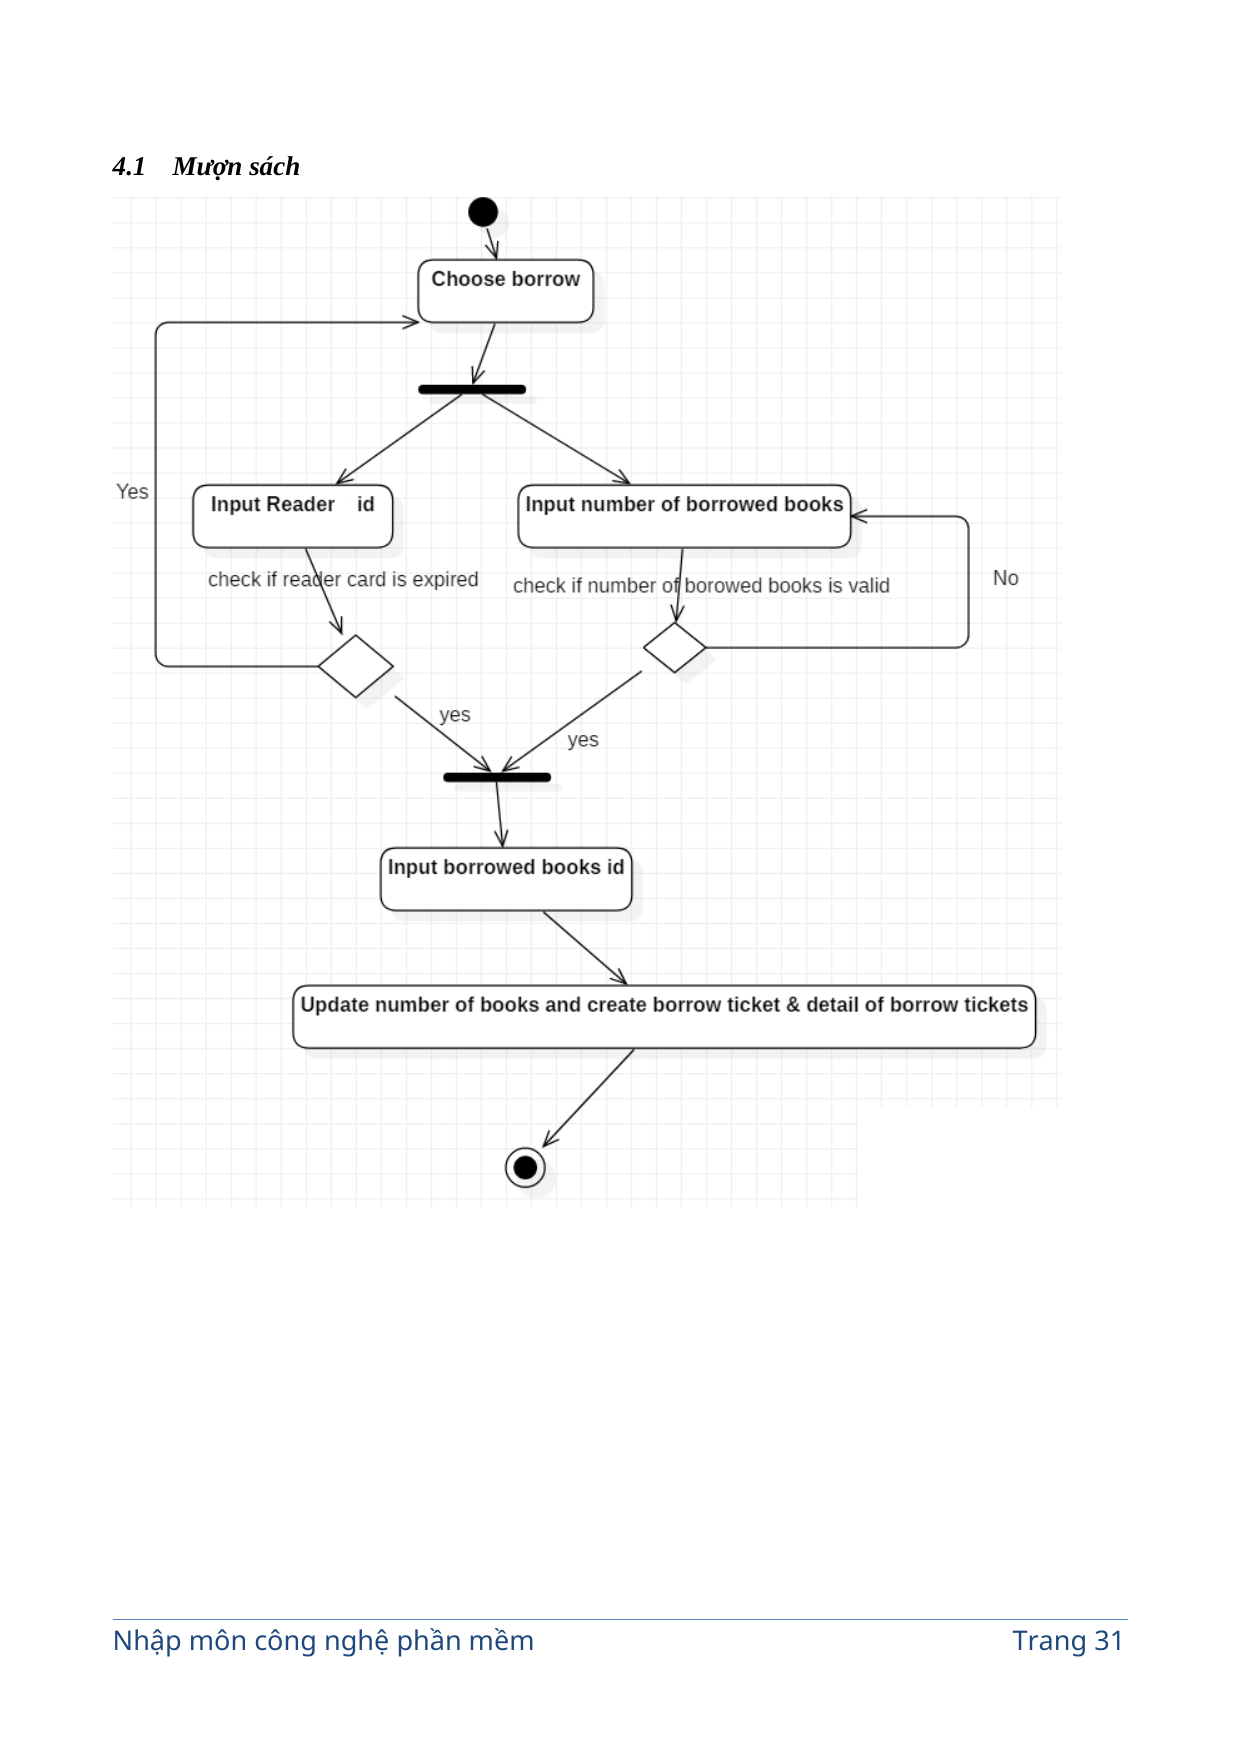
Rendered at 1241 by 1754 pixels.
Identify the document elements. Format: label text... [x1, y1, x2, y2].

picture [112, 196, 1065, 1207]
subtitle Mượn sách [112, 150, 1128, 181]
